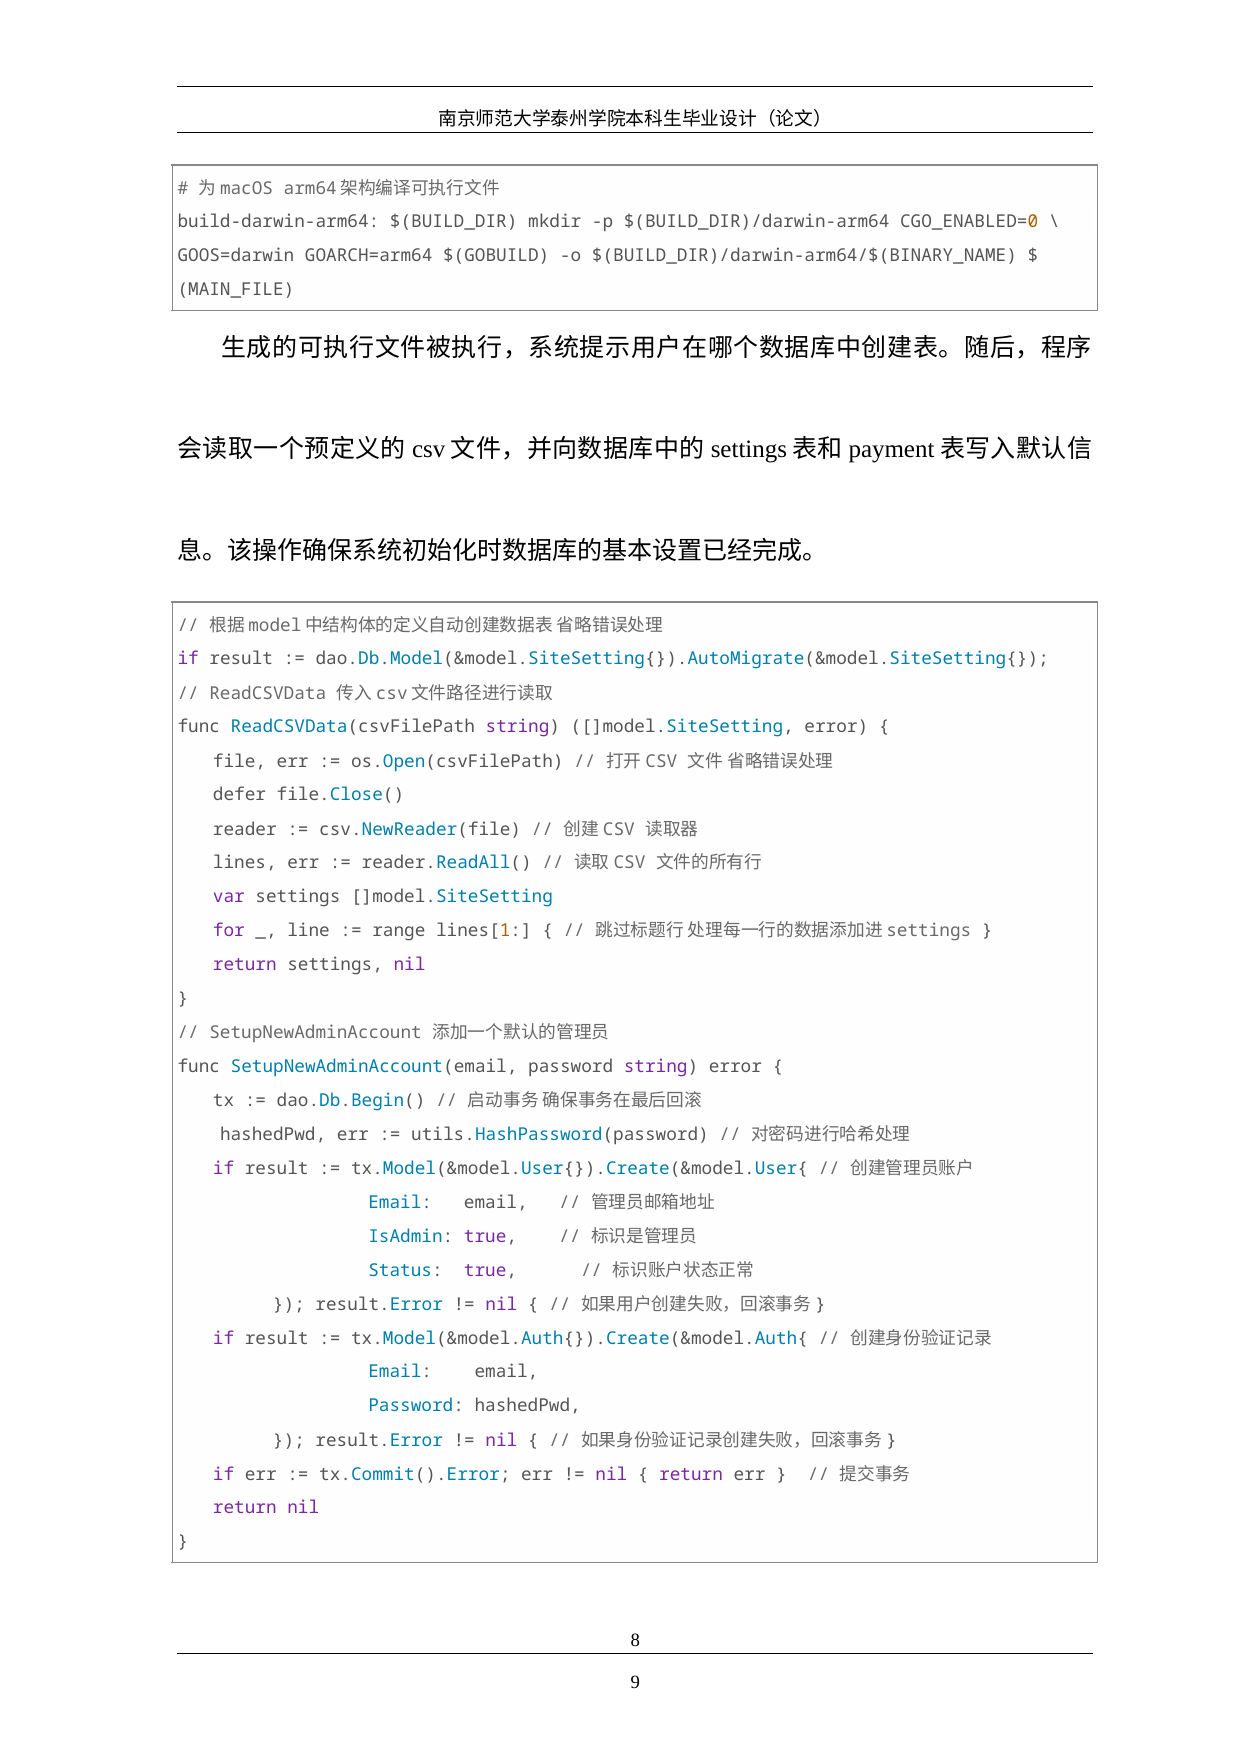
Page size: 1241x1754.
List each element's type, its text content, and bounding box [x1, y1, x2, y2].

text 生成的可执行文件被执行，系统提示用户在哪个数据库中创建表。随后，程序会读取一个预定义的csv文件，并向数据库中的settings表和payment表写入默认信息。该操作确保系统初始化时数据库的基本设置已经完成。 [177, 311, 1093, 583]
text if result := tx.Model(&model.User{}).Create(&model.User{ // 创建管理员账户 [177, 1150, 1093, 1184]
text build-darwin-arm64: $(BUILD_DIR) mkdir -p $(BUILD_DIR)/darwin-arm64 CGO_ENABLED=0 \ [177, 203, 1093, 232]
text } [177, 980, 1093, 1014]
text // 根据model中结构体的定义自动创建数据表 省略错误处理 [173, 603, 1097, 641]
text Email: email, [177, 1354, 1093, 1388]
text return nil [177, 1489, 1093, 1518]
text if result := dao.Db.Model(&model.SiteSetting{}).AutoMigrate(&model.SiteSetting{}); [177, 641, 1093, 674]
text defer file.Close() [177, 776, 1093, 810]
text } [173, 1518, 1097, 1562]
text Email: email, // 管理员邮箱地址 [177, 1184, 1093, 1218]
text hashedPwd, err := utils.HashPassword(password) // 对密码进行哈希处理 [177, 1116, 1093, 1150]
text }); result.Error != nil { // 如果身份验证记录创建失败，回滚事务 } [177, 1422, 1093, 1456]
text if err := tx.Commit().Error; err != nil { return err } // 提交事务 [177, 1456, 1093, 1489]
text func SetupNewAdminAccount(email, password string) error { [177, 1048, 1093, 1082]
text Status: true, // 标识账户状态正常 [177, 1252, 1093, 1286]
text if result := tx.Model(&model.Auth{}).Create(&model.Auth{ // 创建身份验证记录 [177, 1320, 1093, 1354]
text func ReadCSVData(csvFilePath string) ([]model.SiteSetting, error) { [177, 708, 1093, 742]
text # 为macOS arm64架构编译可执行文件 [173, 166, 1097, 203]
text }); result.Error != nil { // 如果用户创建失败，回滚事务 } [177, 1286, 1093, 1320]
text tx := dao.Db.Begin() // 启动事务 确保事务在最后回滚 [177, 1082, 1093, 1116]
text for _, line := range lines[1:] { // 跳过标题行 处理每一行的数据添加进settings } [177, 912, 1093, 946]
text Password: hashedPwd, [177, 1388, 1093, 1422]
text // ReadCSVData 传入csv文件路径进行读取 [177, 674, 1093, 708]
picture [373, 1470, 377, 1480]
text file, err := os.Open(csvFilePath) // 打开 CSV 文件 省略错误处理 [177, 742, 1093, 776]
text GOOS=darwin GOARCH=arm64 $(GOBUILD) -o $(BUILD_DIR)/darwin-arm64/$(BINARY_NAME) $(MAIN_FILE) [173, 232, 1097, 310]
text // SetupNewAdminAccount 添加一个默认的管理员 [177, 1014, 1093, 1048]
text var settings []model.SiteSetting [177, 878, 1093, 912]
text return settings, nil [177, 946, 1093, 980]
text lines, err := reader.ReadAll() // 读取 CSV 文件的所有行 [177, 844, 1093, 878]
text IsAdmin: true, // 标识是管理员 [177, 1218, 1093, 1252]
text reader := csv.NewReader(file) // 创建 CSV 读取器 [177, 810, 1093, 844]
